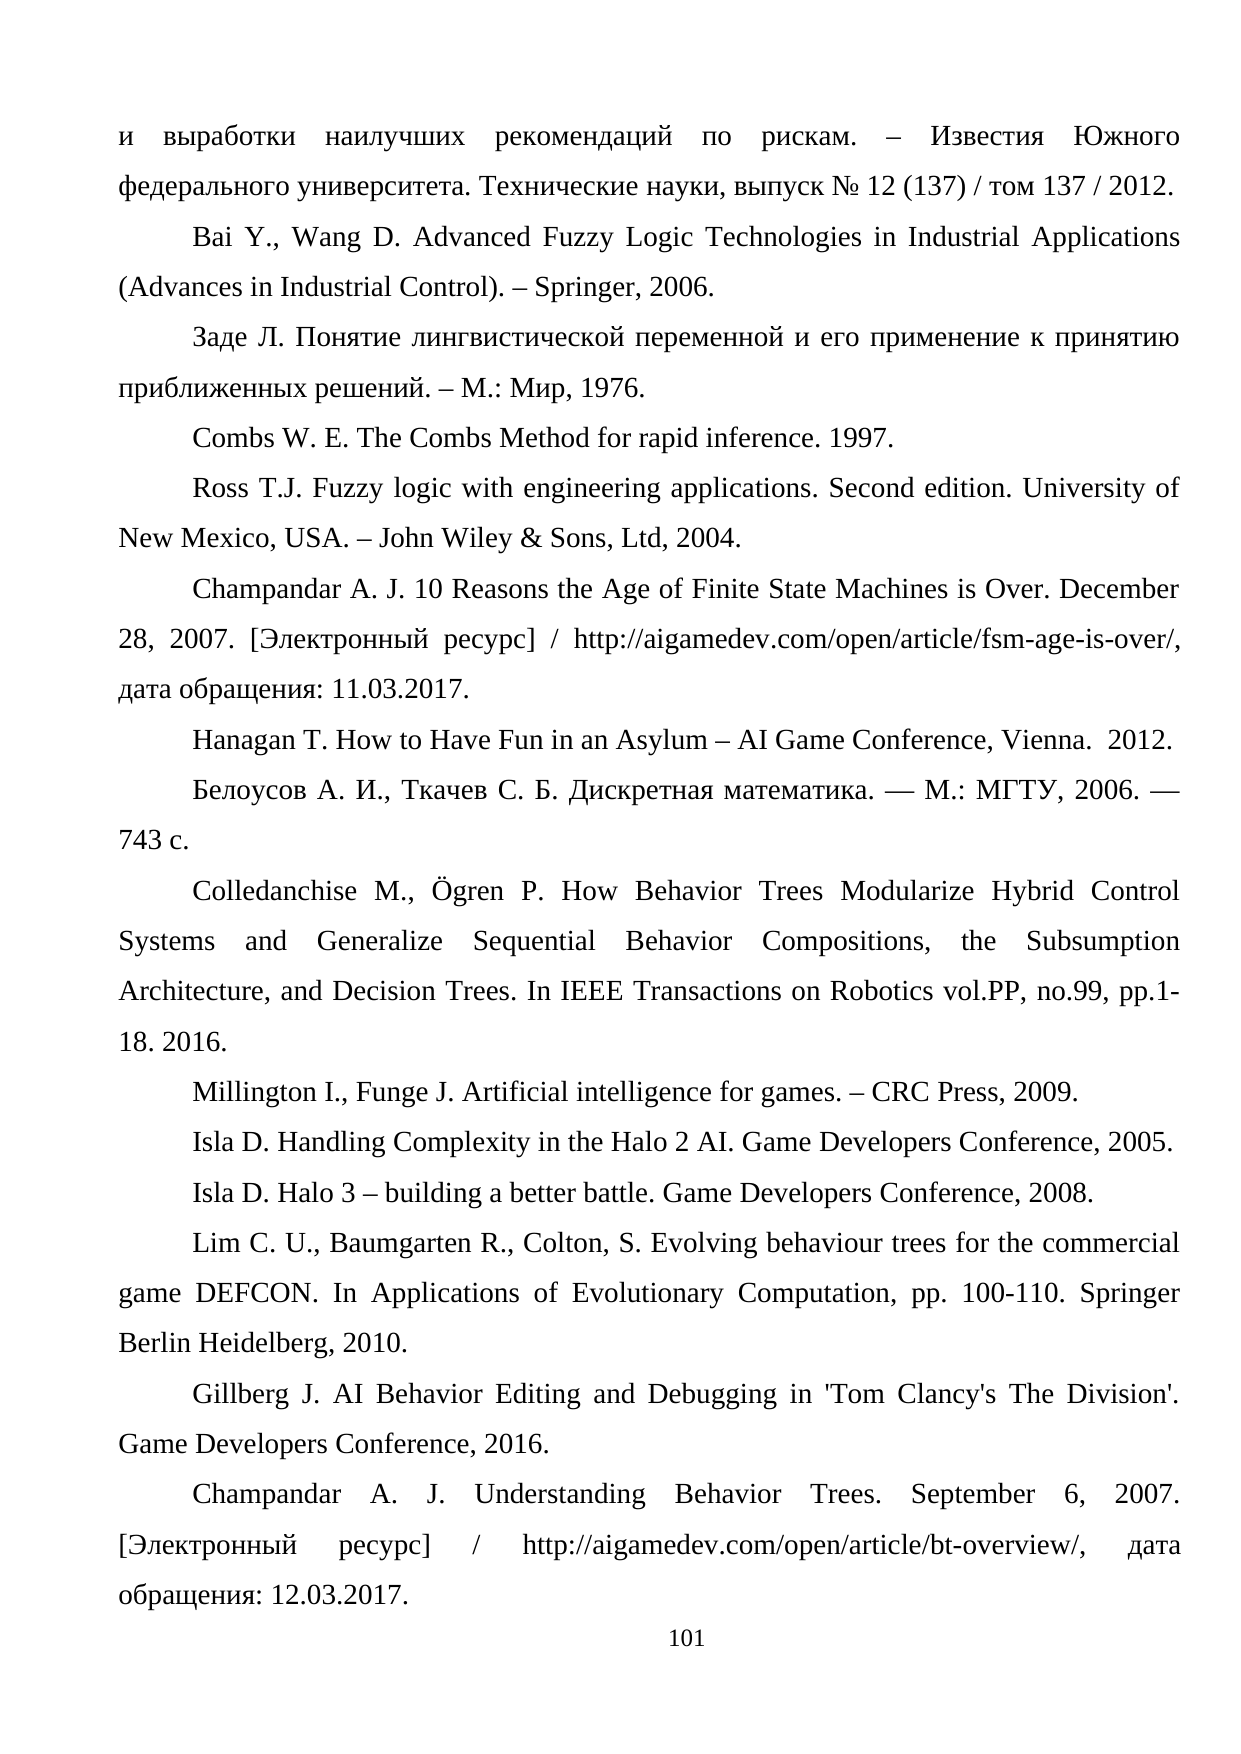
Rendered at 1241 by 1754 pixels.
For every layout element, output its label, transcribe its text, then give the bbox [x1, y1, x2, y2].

text Isla D. Handling Complexity in the Halo 2 AI. Game Developers Conference, 2005. [118, 1124, 1181, 1158]
text Белоусов А. И., Ткачев С. Б. Дискретная математика. — М.: МГТУ, 2006. — 743 с. [118, 772, 1181, 856]
text Colledanchise M., Ögren P. How Behavior Trees Modularize Hybrid Control Systems and Generalize Sequential Behavior Compositions, the Subsumption Architecture, and Decision Trees. In IEEE Transactions on Robotics vol.PP, no.99, pp.1-18. 2016. [118, 873, 1181, 1057]
text Gillberg J. AI Behavior Editing and Debugging in 'Tom Clancy's The Division'. Game Developers Conference, 2016. [118, 1376, 1181, 1460]
text Isla D. Halo 3 – building a better battle. Game Developers Conference, 2008. [118, 1175, 1181, 1208]
text Combs W. E. The Combs Method for rapid inference. 1997. [118, 420, 1181, 453]
text Champandar A. J. Understanding Behavior Trees. September 6, 2007. [Электронный ресурс] / http://aigamedev.com/open/article/bt-overview/, дата обращения: 12.03.2017. [118, 1477, 1181, 1611]
text Millington I., Funge J. Artificial intelligence for games. – CRC Press, 2009. [118, 1074, 1181, 1108]
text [118, 118, 1181, 202]
text Hanagan T. How to Have Fun in an Asylum – AI Game Conference, Vienna. 2012. [118, 722, 1181, 755]
text Lim C. U., Baumgarten R., Colton, S. Evolving behaviour trees for the commercial game DEFCON. In Applications of Evolutionary Computation, pp. 100-110. Springer Berlin Heidelberg, 2010. [118, 1225, 1181, 1359]
text Champandar A. J. 10 Reasons the Age of Finite State Machines is Over. December 28, 2007. [Электронный ресурс] / http://aigamedev.com/open/article/fsm-age-is-over/, дата обращения: 11.03.2017. [118, 571, 1181, 705]
text Заде Л. Понятие лингвистической переменной и его применение к принятию приближенных решений. – М.: Мир, 1976. [118, 319, 1181, 403]
text Ross T.J. Fuzzy logic with engineering applications. Second edition. University of New Mexico, USA. – John Wiley & Sons, Ltd, 2004. [118, 470, 1181, 554]
text Bai Y., Wang D. Advanced Fuzzy Logic Technologies in Industrial Applications (Advances in Industrial Control). – Springer, 2006. [118, 219, 1181, 303]
